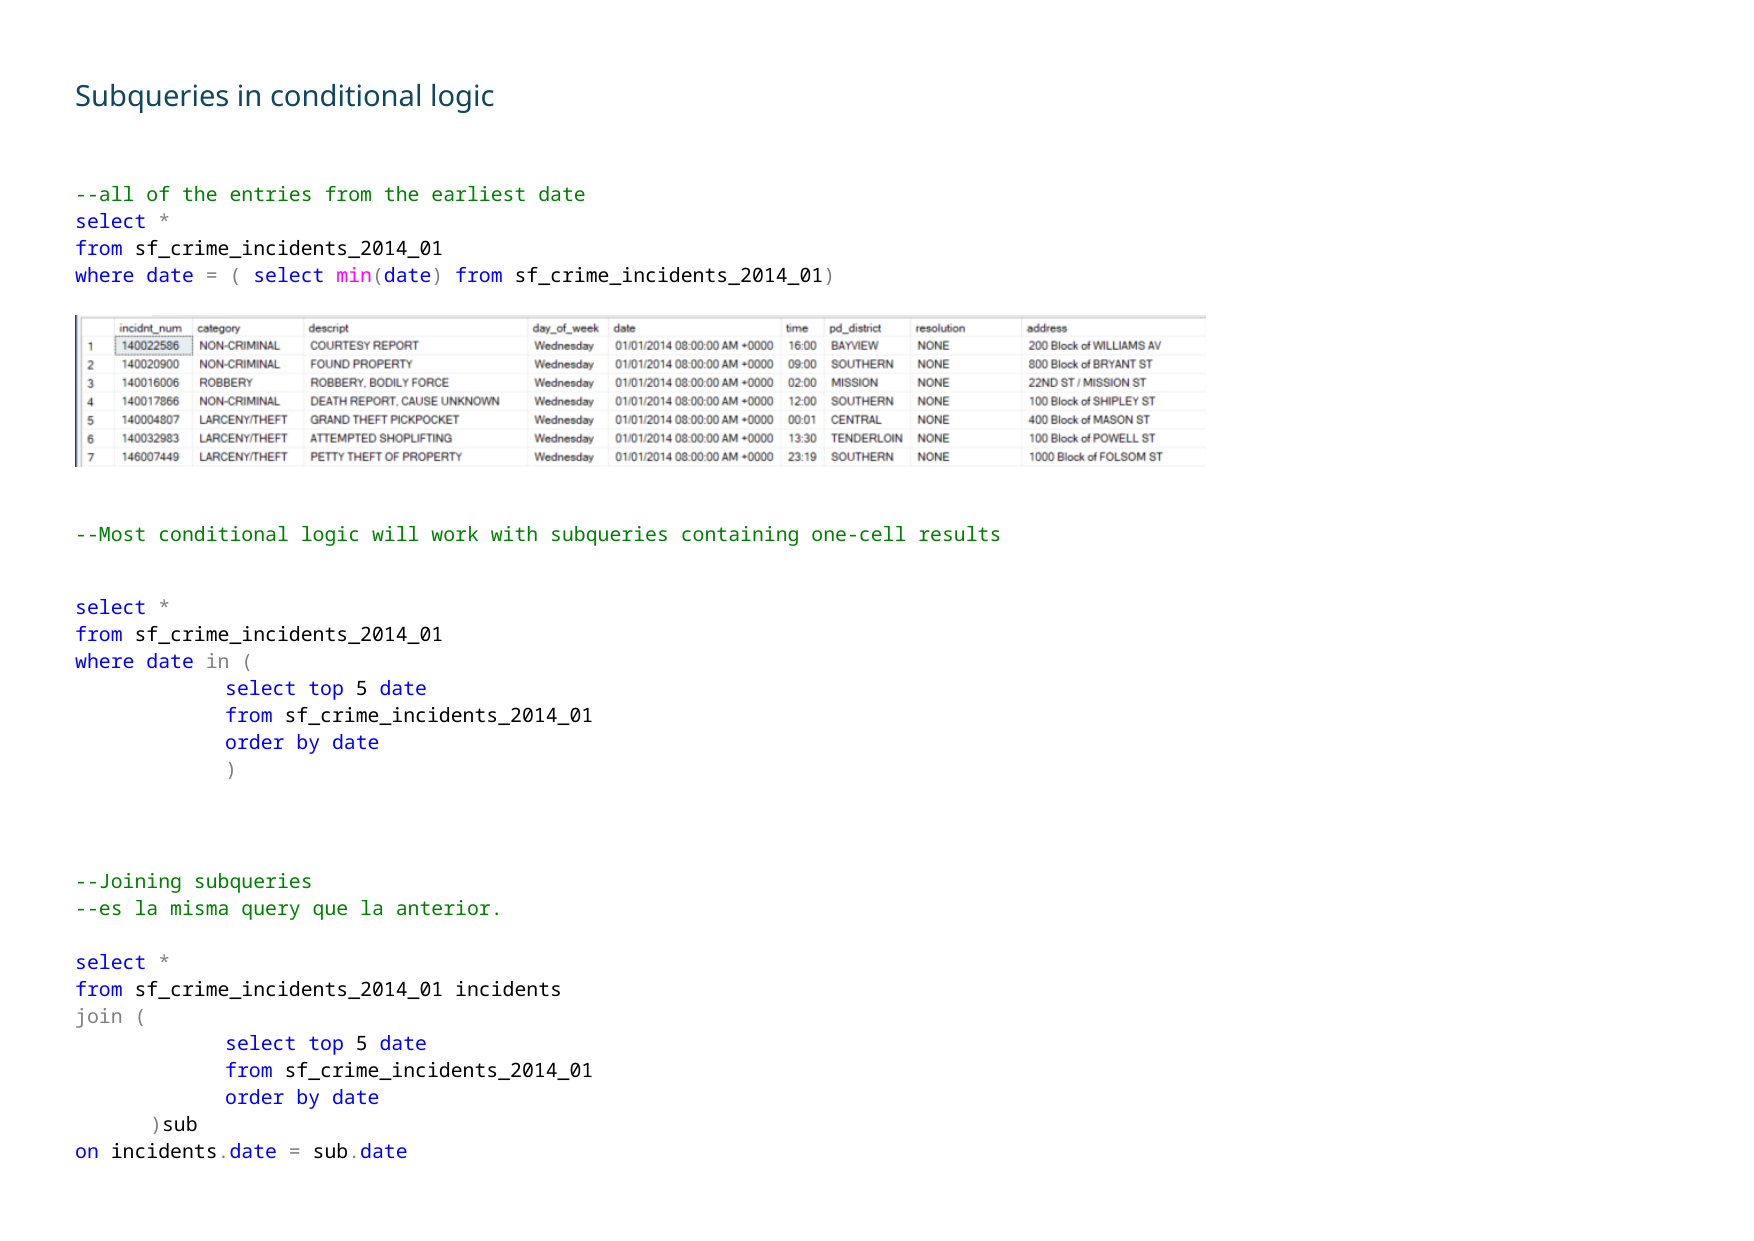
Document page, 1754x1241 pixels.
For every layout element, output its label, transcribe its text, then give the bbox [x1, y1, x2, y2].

text select top 5 date [75, 674, 1679, 701]
text from sf_crime_incidents_2014_01 [75, 234, 1679, 261]
text from sf_crime_incidents_2014_01 [75, 620, 1679, 647]
text where date in ( [75, 647, 1679, 674]
text --all of the entries from the earliest date [75, 180, 1679, 207]
subtitle Subqueries in conditional logic [75, 75, 1679, 115]
text order by date [75, 1083, 1679, 1110]
text )sub [75, 1110, 1679, 1137]
text select top 5 date [75, 1029, 1679, 1056]
text where date = ( select min(date) from sf_crime_incidents_2014_01) [75, 261, 1679, 288]
picture [75, 315, 1206, 467]
text on incidents.date = sub.date [75, 1137, 1679, 1164]
text --Most conditional logic will work with subqueries containing one-cell results [75, 521, 1679, 547]
text from sf_crime_incidents_2014_01 [75, 1056, 1679, 1083]
text --Joining subqueries [75, 867, 1679, 894]
text ) [75, 755, 1679, 782]
text select * [75, 207, 1679, 234]
text select * [75, 593, 1679, 620]
text select * [75, 948, 1679, 975]
text --es la misma query que la anterior. [75, 894, 1679, 921]
text join ( [75, 1002, 1679, 1029]
text order by date [75, 728, 1679, 755]
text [75, 975, 1679, 1002]
text from sf_crime_incidents_2014_01 [75, 701, 1679, 728]
